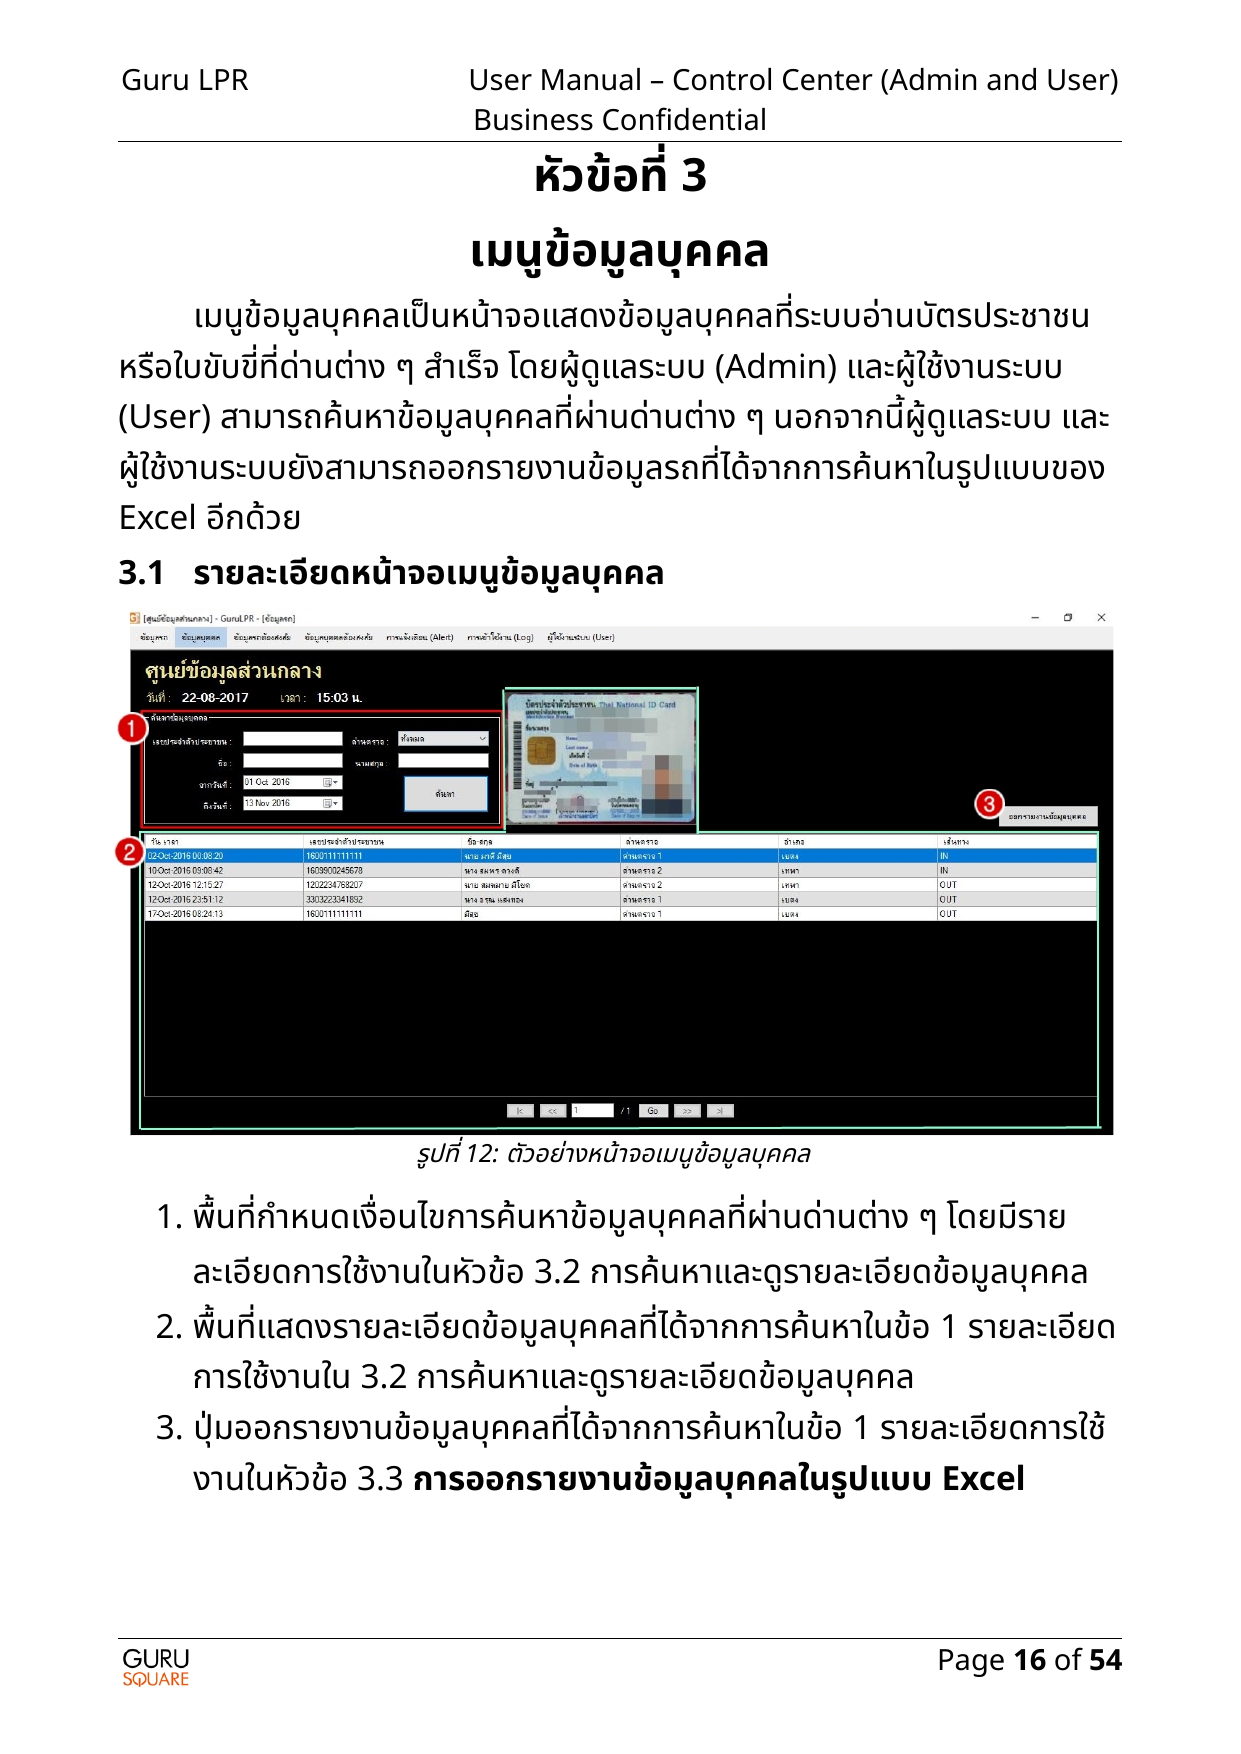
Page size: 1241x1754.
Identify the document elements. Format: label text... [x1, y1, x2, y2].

picture [121, 1646, 191, 1688]
subtitle หัวข้อที่ 3 [118, 142, 1122, 212]
list พื้นที่แสดงรายละเอียดข้อมูลบุคคลที่ได้จากการค้นหาในข้อ 1 รายละเอียดการใช้งานใน 3.2 การค้นหาและดูรายละเอียดข้อมูลบุคคล [155, 1302, 1122, 1404]
picture [112, 608, 1114, 1136]
subtitle รายละเอียดหน้าจอเมนูข้อมูลบุคคล [118, 549, 1122, 599]
text เมนูข้อมูลบุคคลเป็นหน้าจอแสดงข้อมูลบุคคลที่ระบบอ่านบัตรประชาชนหรือใบขับขี่ที่ด่านต่าง ๆ สำเร็จ โดยผู้ดูแลระบบ (Admin) และผู้ใช้งานระบบ (User) สามารถค้นหาข้อมูลบุคคลที่ผ่านด่านต่าง ๆ นอกจากนี้ผู้ดูแลระบบ และผู้ใช้งานระบบยังสามารถออกรายงานข้อมูลรถที่ได้จากการค้นหาในรูปแบบของ Excel อีกด้วย [118, 292, 1122, 545]
subtitle เมนูข้อมูลบุคคล [118, 217, 1122, 287]
list ปุ่มออกรายงานข้อมูลบุคคลที่ได้จากการค้นหาในข้อ 1 รายละเอียดการใช้งานในหัวข้อ 3.3 การออกรายงานข้อมูลบุคคลในรูปแบบ Excel [156, 1404, 1122, 1505]
